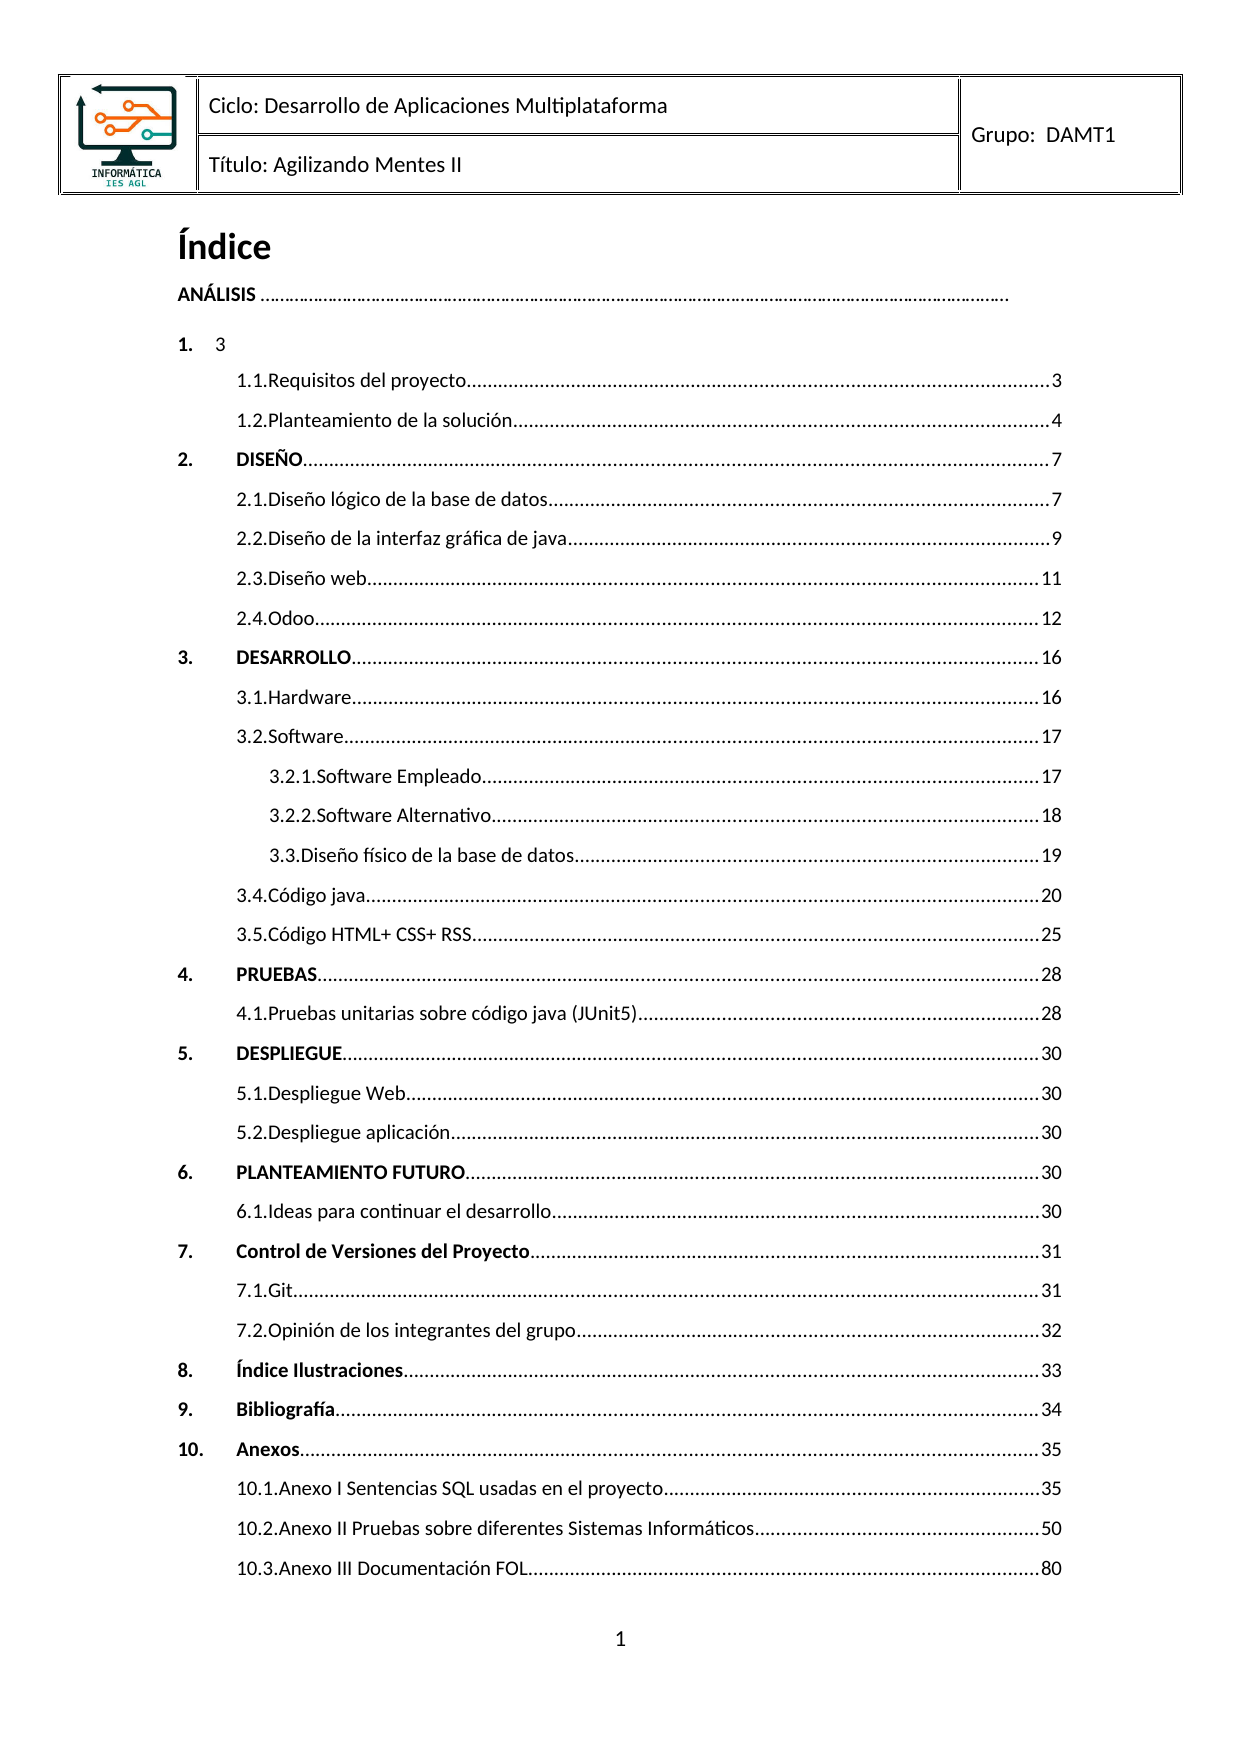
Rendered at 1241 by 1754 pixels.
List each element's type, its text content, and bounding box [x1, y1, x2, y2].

picture [70, 76, 186, 192]
subtitle Índice [177, 223, 1063, 269]
